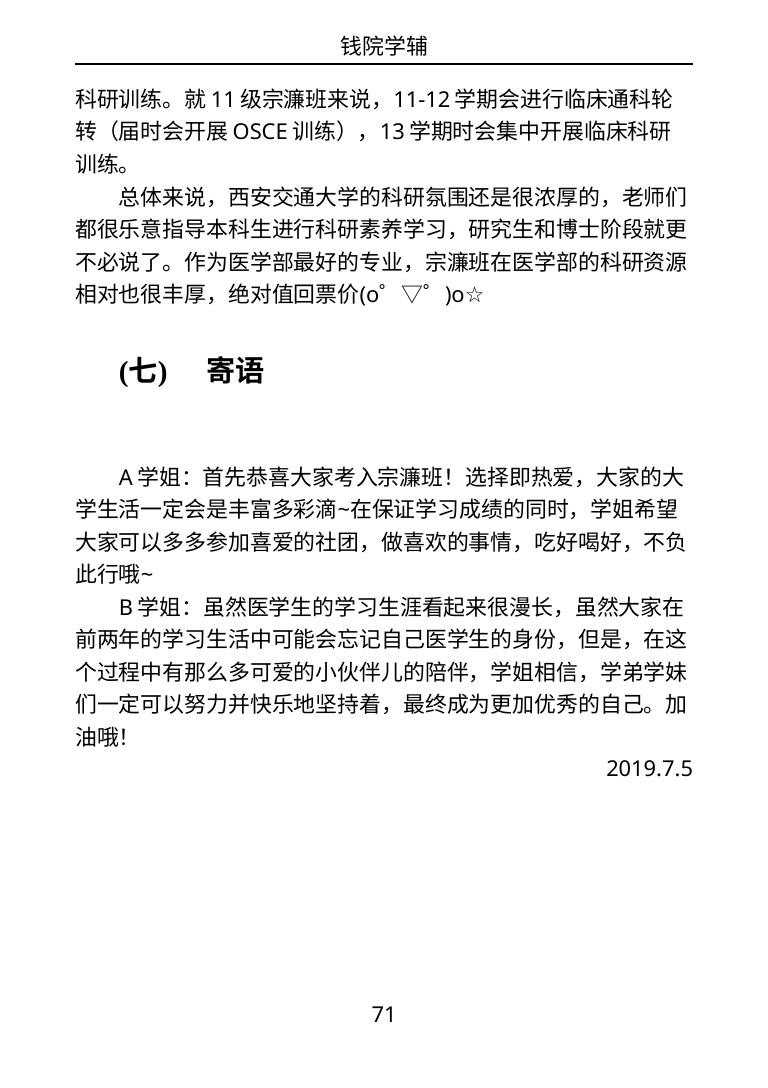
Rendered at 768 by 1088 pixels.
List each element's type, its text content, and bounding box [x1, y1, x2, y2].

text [75, 82, 693, 179]
text 寄语 [119, 336, 693, 401]
text B学姐：虽然医学生的学习生涯看起来很漫长，虽然大家在前两年的学习生活中可能会忘记自己医学生的身份，但是，在这个过程中有那么多可爱的小伙伴儿的陪伴，学姐相信，学弟学妹们一定可以努力并快乐地坚持着，最终成为更加优秀的自己。加油哦！ [75, 589, 693, 752]
text A学姐：首先恭喜大家考入宗濂班！选择即热爱，大家的大学生活一定会是丰富多彩滴~在保证学习成绩的同时，学姐希望大家可以多多参加喜爱的社团，做喜欢的事情，吃好喝好，不负此行哦~ [75, 459, 693, 589]
text 总体来说，西安交通大学的科研氛围还是很浓厚的，老师们都很乐意指导本科生进行科研素养学习，研究生和博士阶段就更不必说了。作为医学部最好的专业，宗濂班在医学部的科研资源相对也很丰厚，绝对值回票价(o゜▽゜)o☆ [75, 179, 693, 309]
text 2019.7.5 [75, 752, 693, 784]
